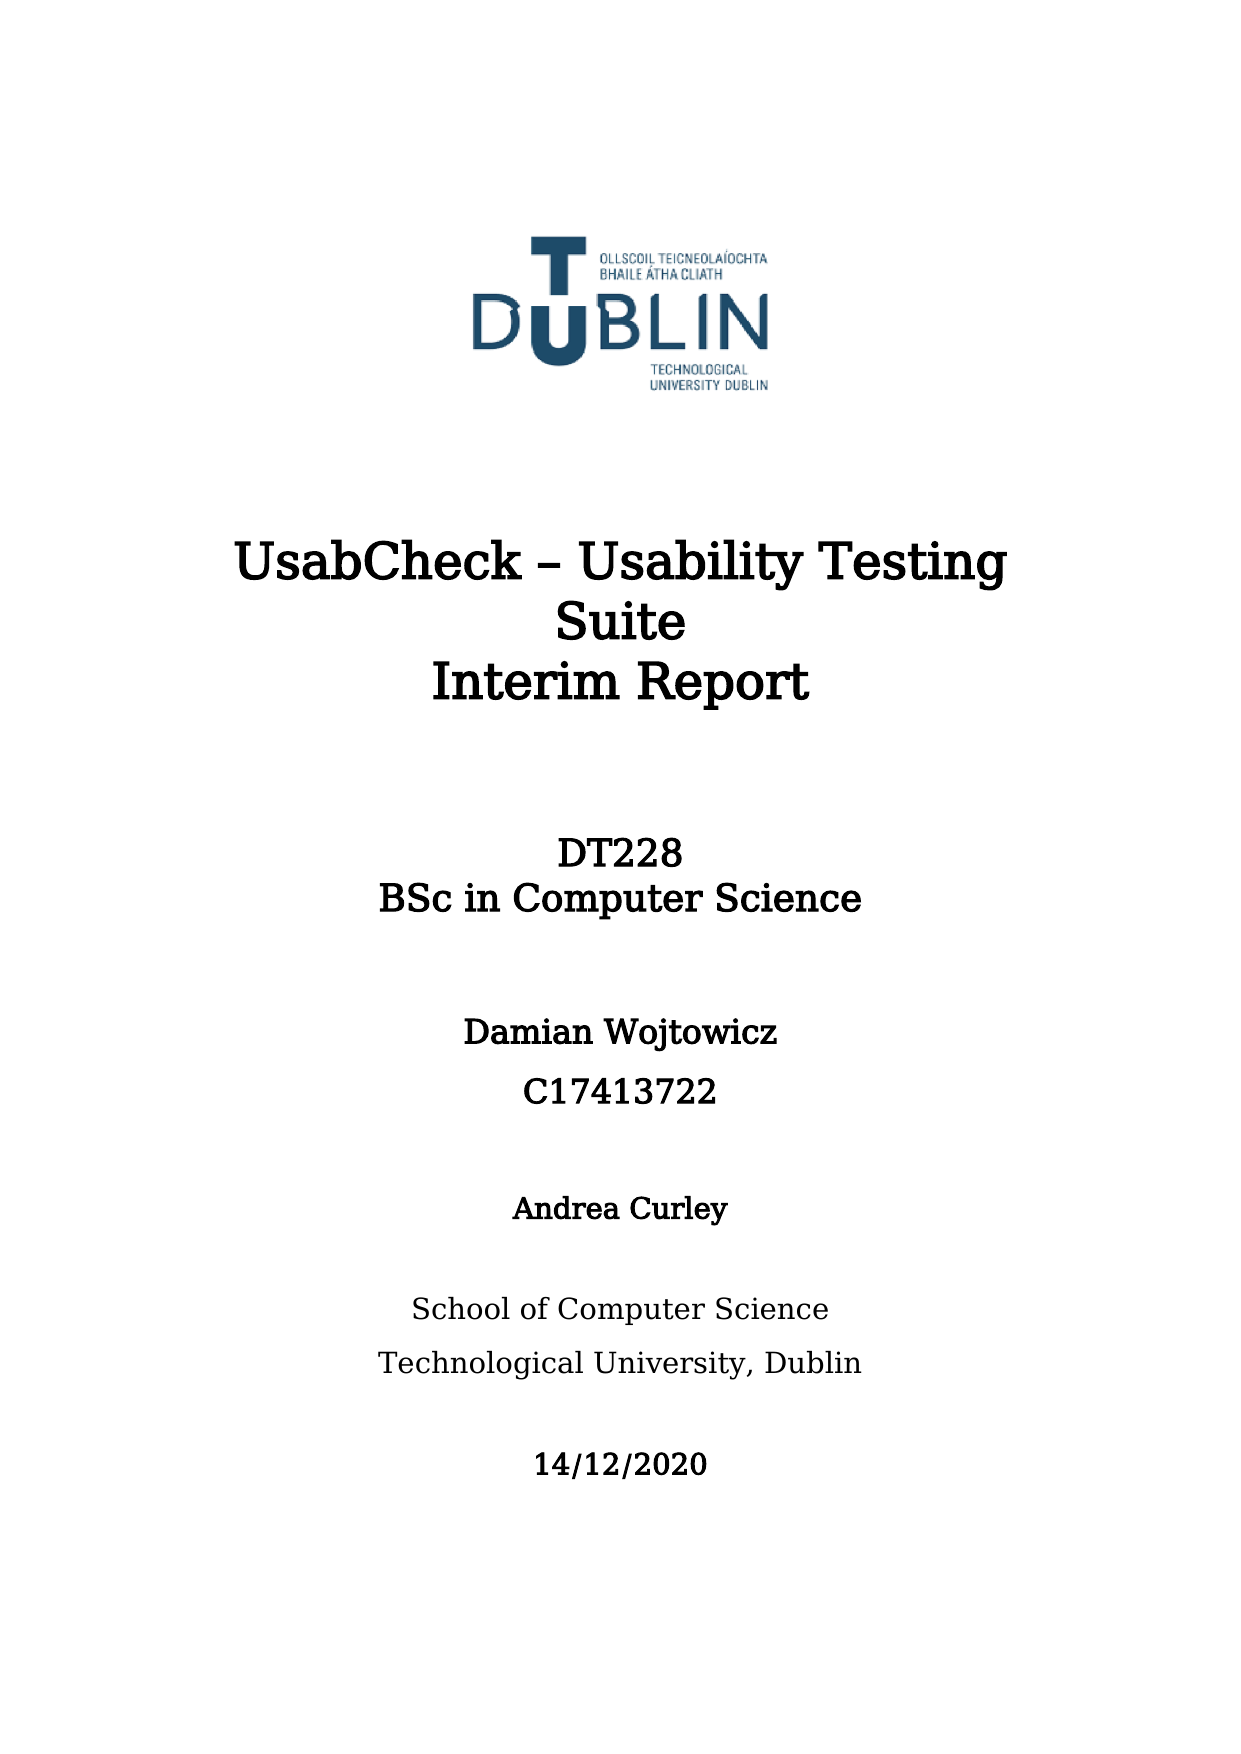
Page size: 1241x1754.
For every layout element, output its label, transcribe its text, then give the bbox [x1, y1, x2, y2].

subtitle Interim Report [187, 649, 1053, 709]
text School of Computer Science [187, 1290, 1053, 1325]
subtitle UsabCheck – Usability Testing Suite [187, 529, 1053, 649]
text C17413722 [187, 1070, 1053, 1110]
text Damian Wojtowicz [187, 1010, 1053, 1050]
picture [428, 200, 812, 429]
text Andrea Curley [187, 1189, 1053, 1224]
text 14/12/2020 [187, 1445, 1053, 1480]
subtitle DT228 [187, 829, 1053, 874]
subtitle BSc in Computer Science [187, 874, 1053, 919]
text Technological University, Dublin [187, 1345, 1053, 1380]
